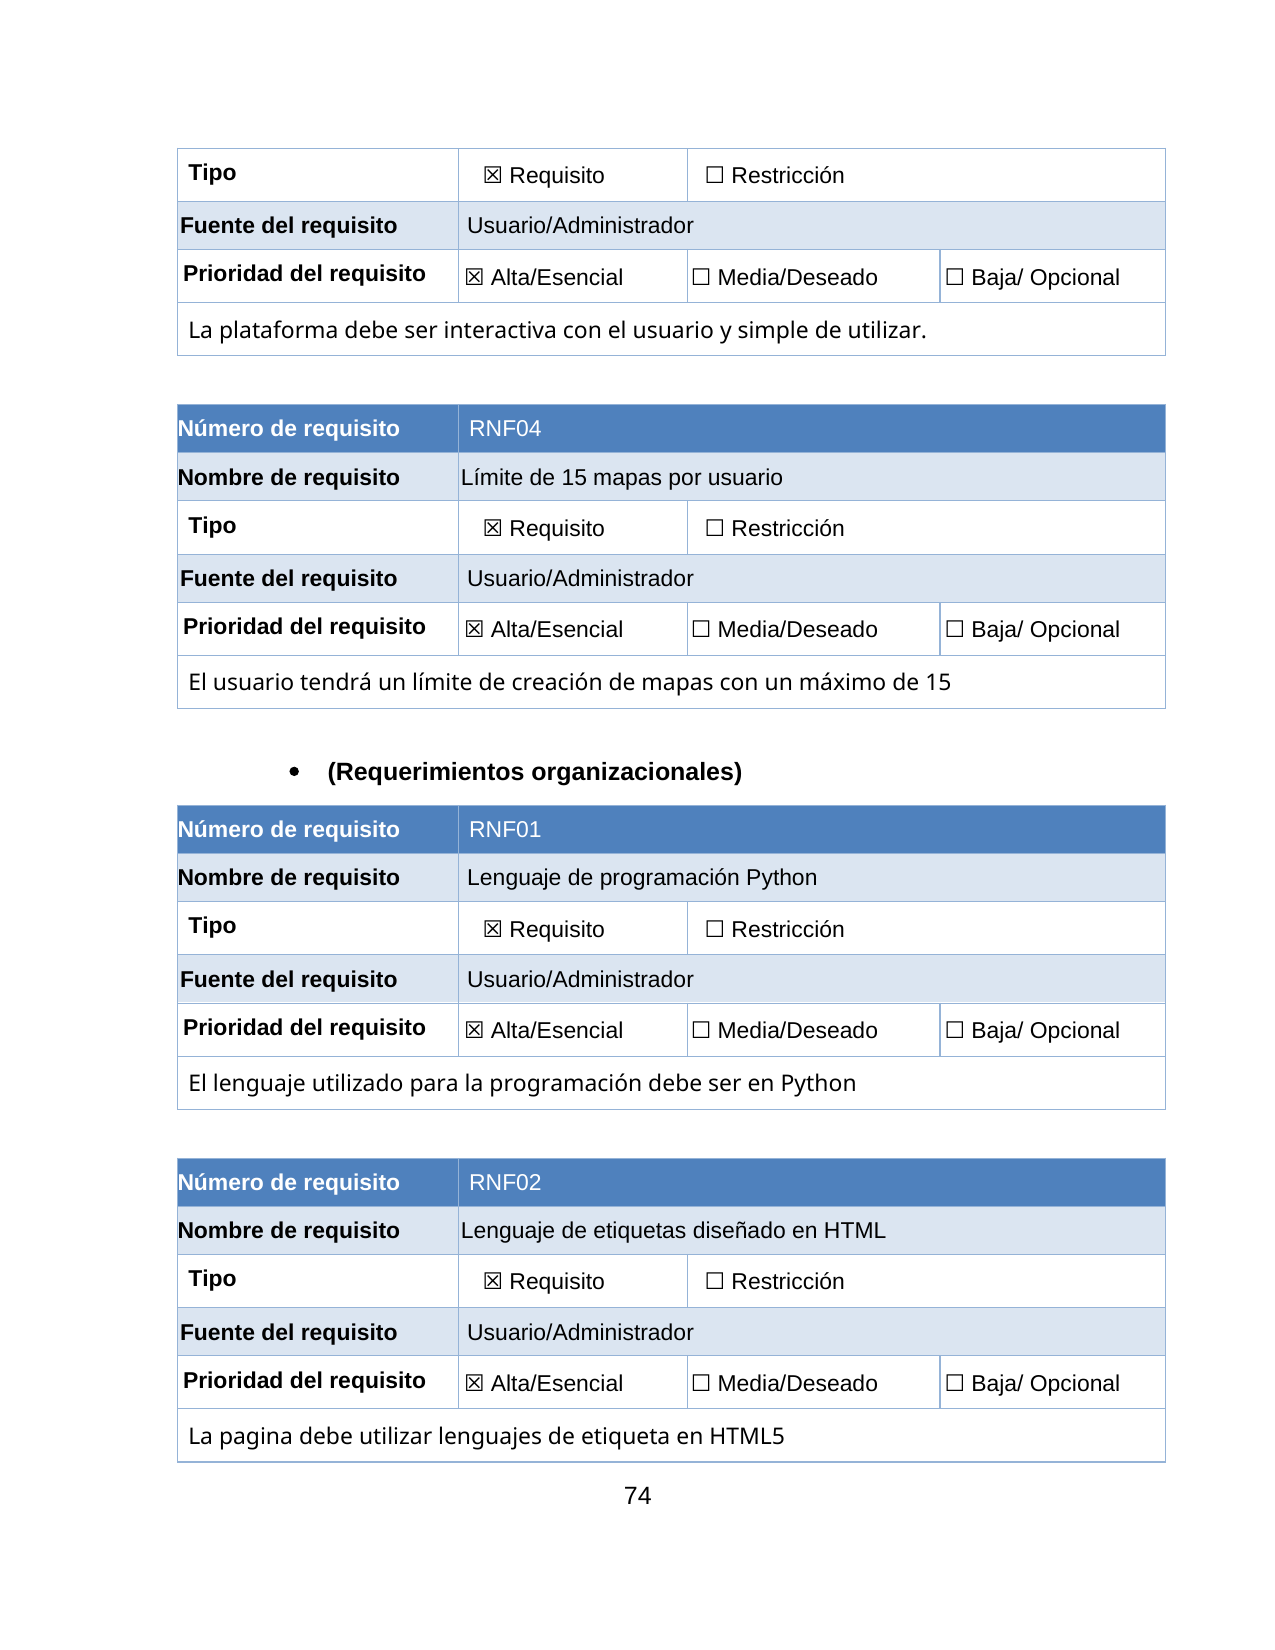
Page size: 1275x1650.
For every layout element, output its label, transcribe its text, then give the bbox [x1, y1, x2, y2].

table_header Número de requisito [178, 405, 458, 452]
table_cell Nombre de requisito [178, 1207, 458, 1254]
table_cell Lenguaje de etiquetas diseñado en HTML [459, 1207, 1165, 1254]
table_cell ☒ Requisito [459, 902, 687, 954]
table_cell Tipo [178, 1255, 458, 1307]
list (Requerimientos organizacionales) [290, 757, 1098, 786]
table_cell Usuario/Administrador [459, 955, 1165, 1002]
table_cell El usuario tendrá un límite de creación de mapas con un máximo de 15 [178, 656, 1165, 708]
table_cell ☐ Media/Deseado [688, 1004, 939, 1056]
table_cell Nombre de requisito [178, 453, 458, 500]
table_cell ☒ Alta/Esencial [459, 603, 687, 655]
table_header RNF04 [459, 405, 1165, 452]
table_header Número de requisito [178, 1159, 458, 1206]
table_cell ☐ Media/Deseado [688, 603, 939, 655]
table_cell ☐ Restricción [688, 149, 1165, 201]
table_cell ☐ Restricción [688, 902, 1165, 954]
table_cell Fuente del requisito [178, 1308, 458, 1355]
table_cell ☐ Media/Deseado [688, 250, 939, 302]
table_header RNF02 [459, 1159, 1165, 1206]
table_cell ☐ Restricción [688, 1255, 1165, 1307]
table_cell Usuario/Administrador [459, 555, 1165, 602]
table_cell ☐ Baja/ Opcional [941, 1004, 1165, 1056]
table_cell ☒ Alta/Esencial [459, 1356, 687, 1408]
table_cell Prioridad del requisito [178, 603, 458, 655]
table_cell El lenguaje utilizado para la programación debe ser en Python [178, 1057, 1165, 1109]
table_cell ☐ Baja/ Opcional [941, 1356, 1165, 1408]
table_cell Lenguaje de programación Python [459, 854, 1165, 901]
table_cell ☒ Alta/Esencial [459, 250, 687, 302]
table_cell Fuente del requisito [178, 555, 458, 602]
table_cell Fuente del requisito [178, 955, 458, 1002]
table_cell ☐ Restricción [688, 501, 1165, 553]
table_cell Tipo [178, 902, 458, 954]
table_cell ☐ Baja/ Opcional [941, 250, 1165, 302]
table_cell Límite de 15 mapas por usuario [459, 453, 1165, 500]
table_header Número de requisito [178, 806, 458, 853]
table_cell La pagina debe utilizar lenguajes de etiqueta en HTML5 [178, 1409, 1165, 1461]
table_cell ☒ Requisito [459, 149, 687, 201]
table_cell Prioridad del requisito [178, 1356, 458, 1408]
table_cell Usuario/Administrador [459, 1308, 1165, 1355]
table_cell ☒ Alta/Esencial [459, 1004, 687, 1056]
table_cell Nombre de requisito [178, 854, 458, 901]
table_cell Usuario/Administrador [459, 202, 1165, 249]
table_cell La plataforma debe ser interactiva con el usuario y simple de utilizar. [178, 303, 1165, 355]
table_cell Tipo [178, 149, 458, 201]
table_header RNF01 [459, 806, 1165, 853]
table_cell ☒ Requisito [459, 1255, 687, 1307]
table_cell ☐ Media/Deseado [688, 1356, 939, 1408]
table_cell Tipo [178, 501, 458, 553]
table_cell Fuente del requisito [178, 202, 458, 249]
table_cell Prioridad del requisito [178, 250, 458, 302]
table_cell Prioridad del requisito [178, 1004, 458, 1056]
table_cell ☐ Baja/ Opcional [941, 603, 1165, 655]
table_cell ☒ Requisito [459, 501, 687, 553]
